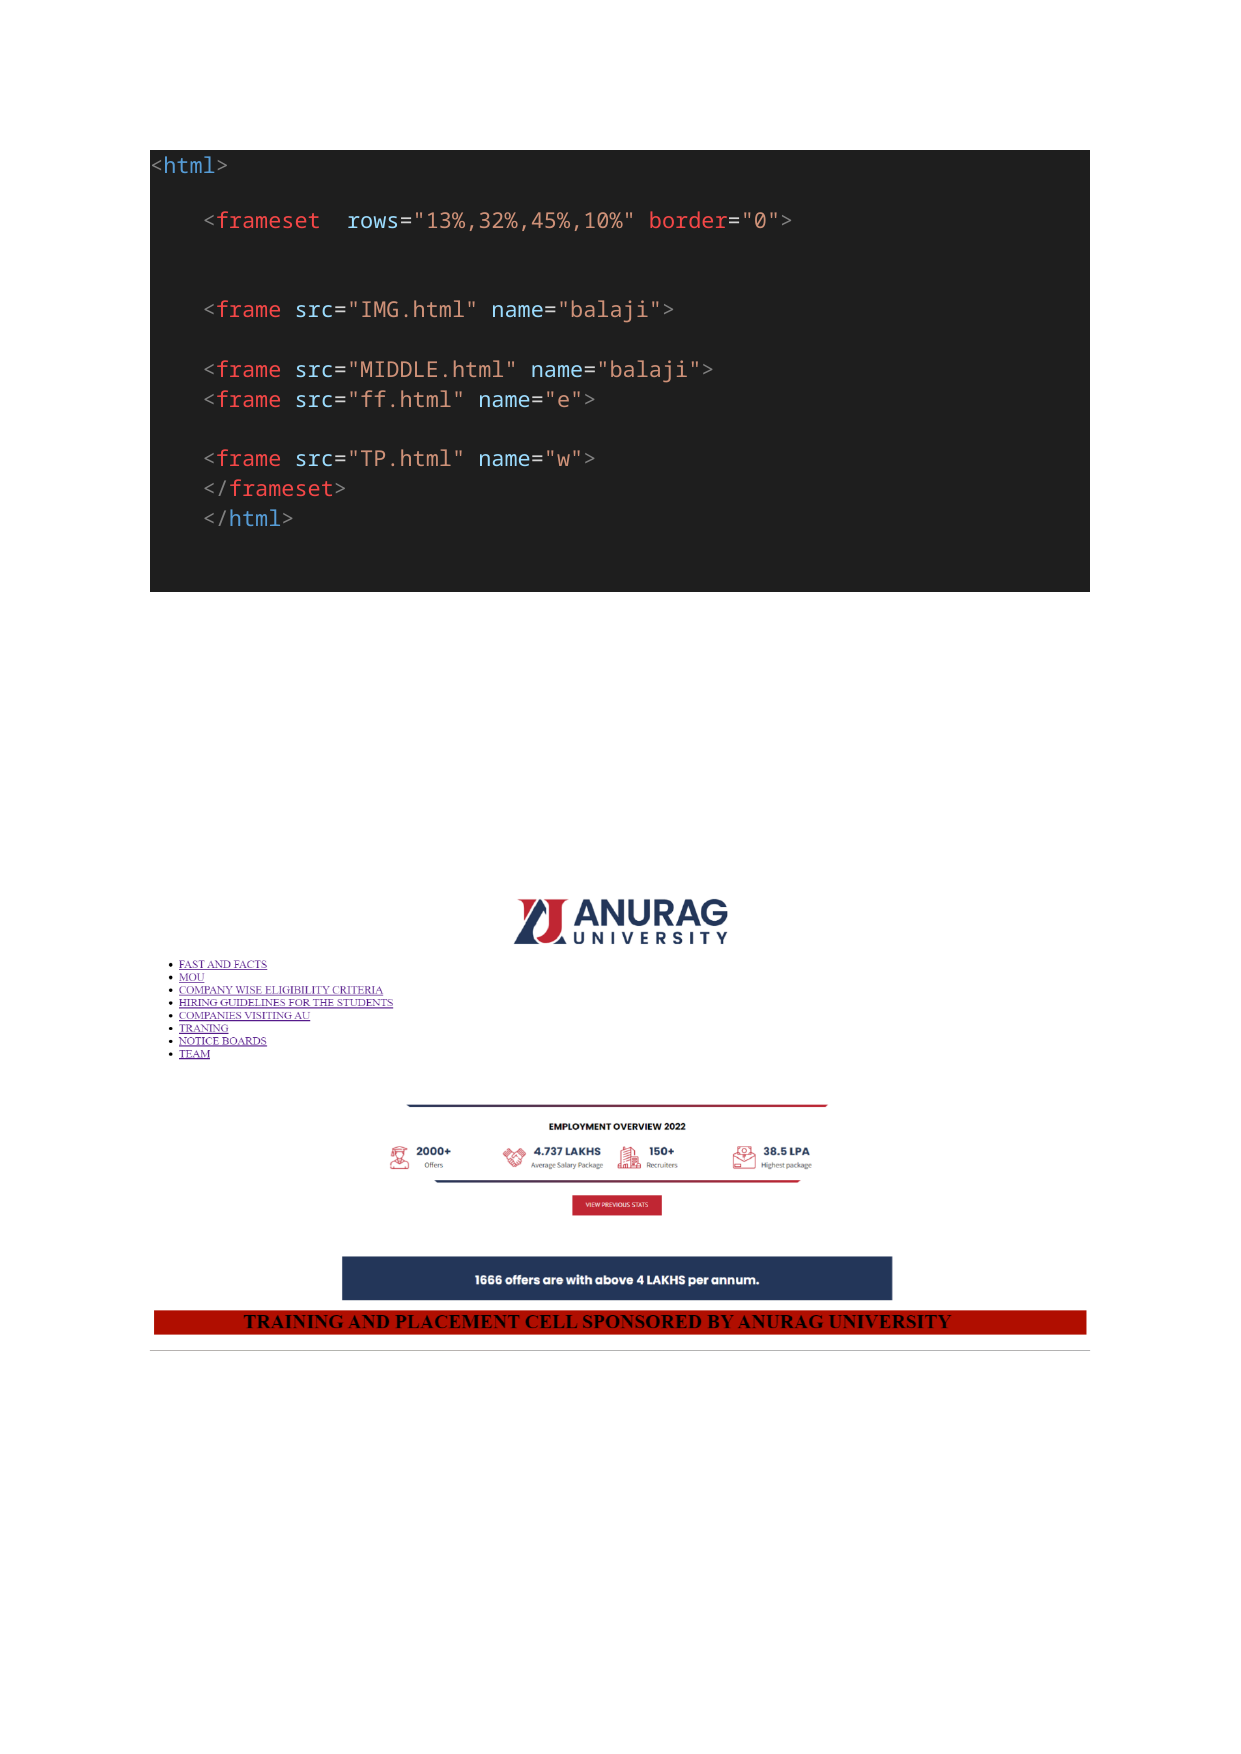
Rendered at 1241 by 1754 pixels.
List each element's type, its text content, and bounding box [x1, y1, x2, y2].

picture [149, 897, 1091, 1351]
text <frame src="TP.html" name="w"> [150, 443, 1090, 473]
text </html> [150, 503, 1090, 532]
text <frame src="MIDDLE.html" name="balaji"> [150, 354, 1090, 383]
text <frame src="ff.html" name="e"> [150, 383, 1090, 413]
text <frameset rows="13%,32%,45%,10%" border="0"> [150, 205, 1090, 234]
text </frameset> [150, 473, 1090, 503]
text <frame src="IMG.html" name="balaji"> [150, 294, 1090, 324]
text <html> [150, 150, 1090, 180]
